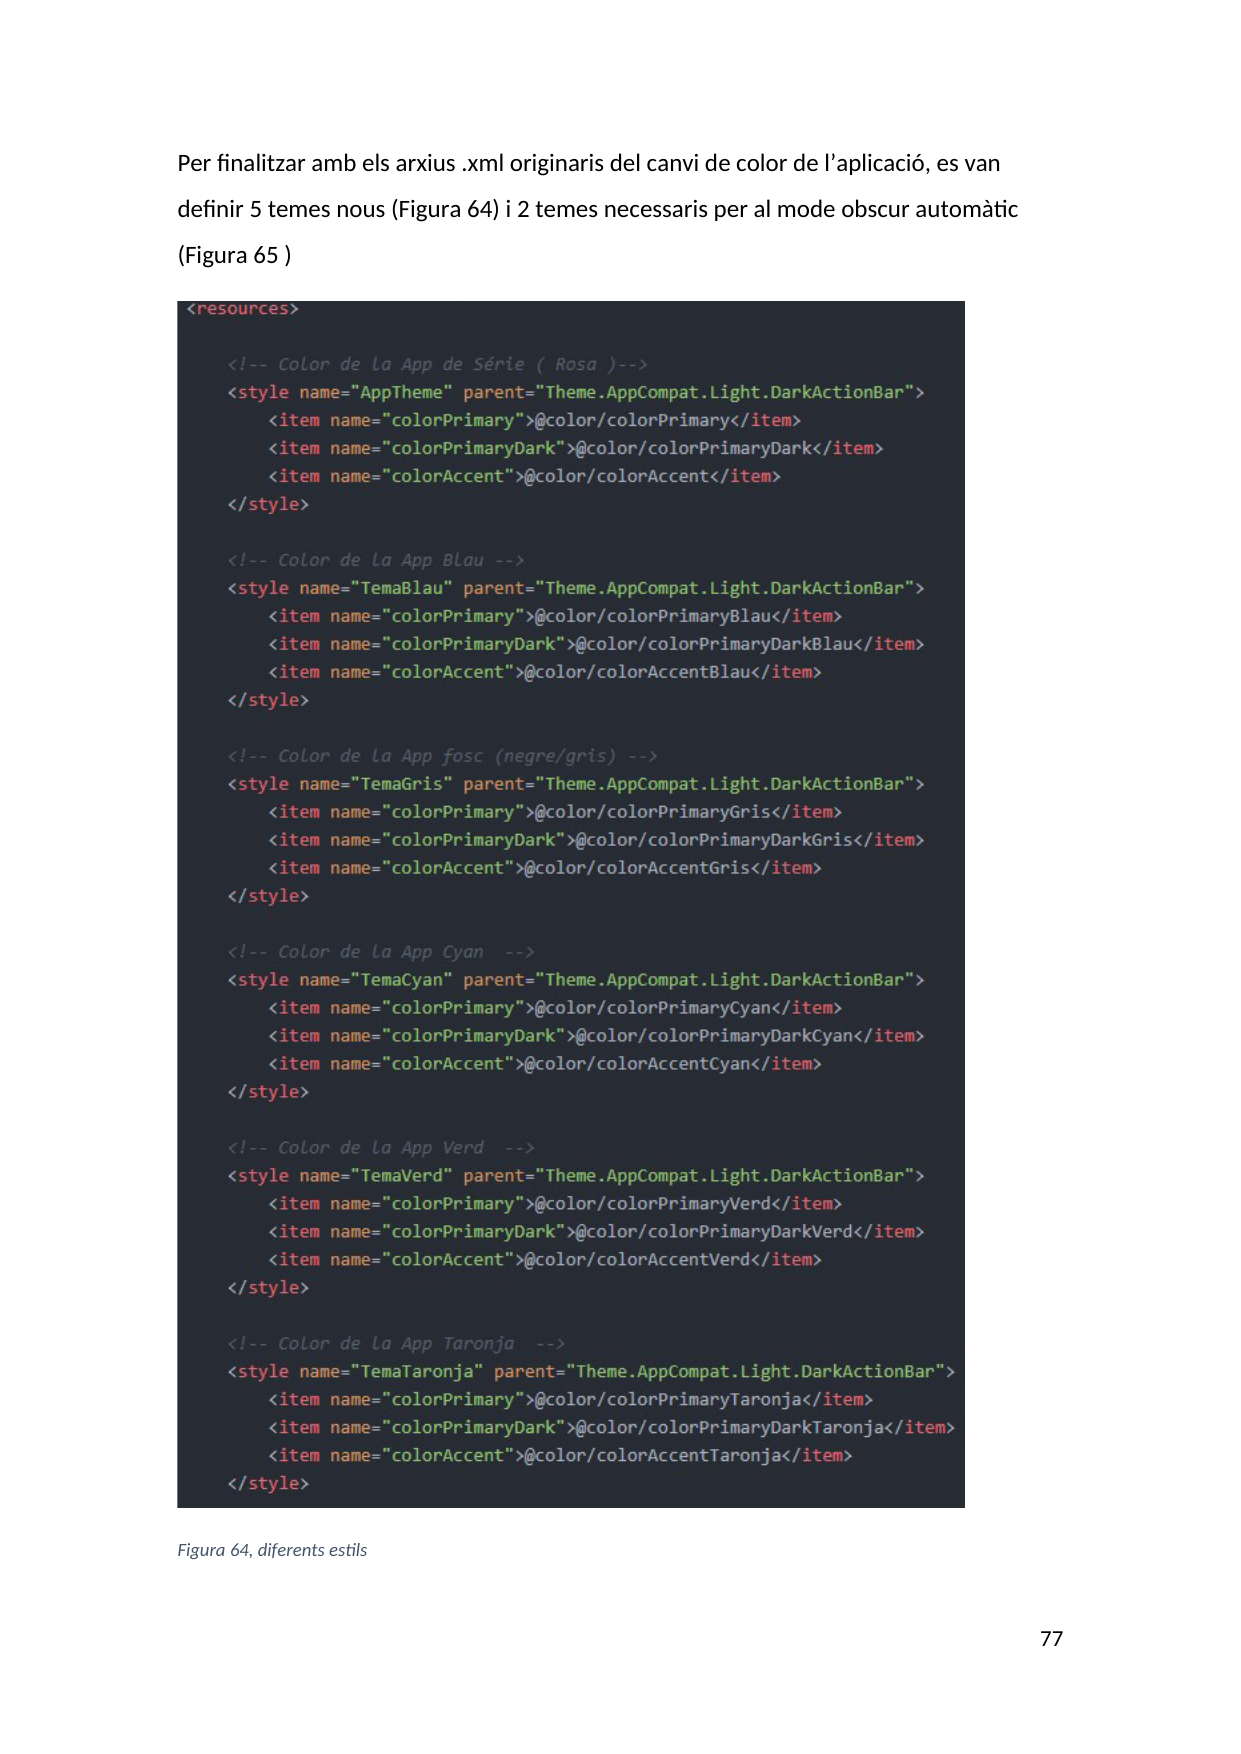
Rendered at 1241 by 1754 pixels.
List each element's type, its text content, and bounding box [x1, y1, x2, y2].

text Figura 64, diferents estils [177, 1538, 1063, 1561]
picture [177, 301, 965, 1508]
text Per finalitzar amb els arxius .xml originaris del canvi de color de l’aplicació, es van definir 5 temes nous (Figura 64) i 2 temes necessaris per al mode obscur automàtic (Figura 65 ) [177, 148, 1063, 269]
